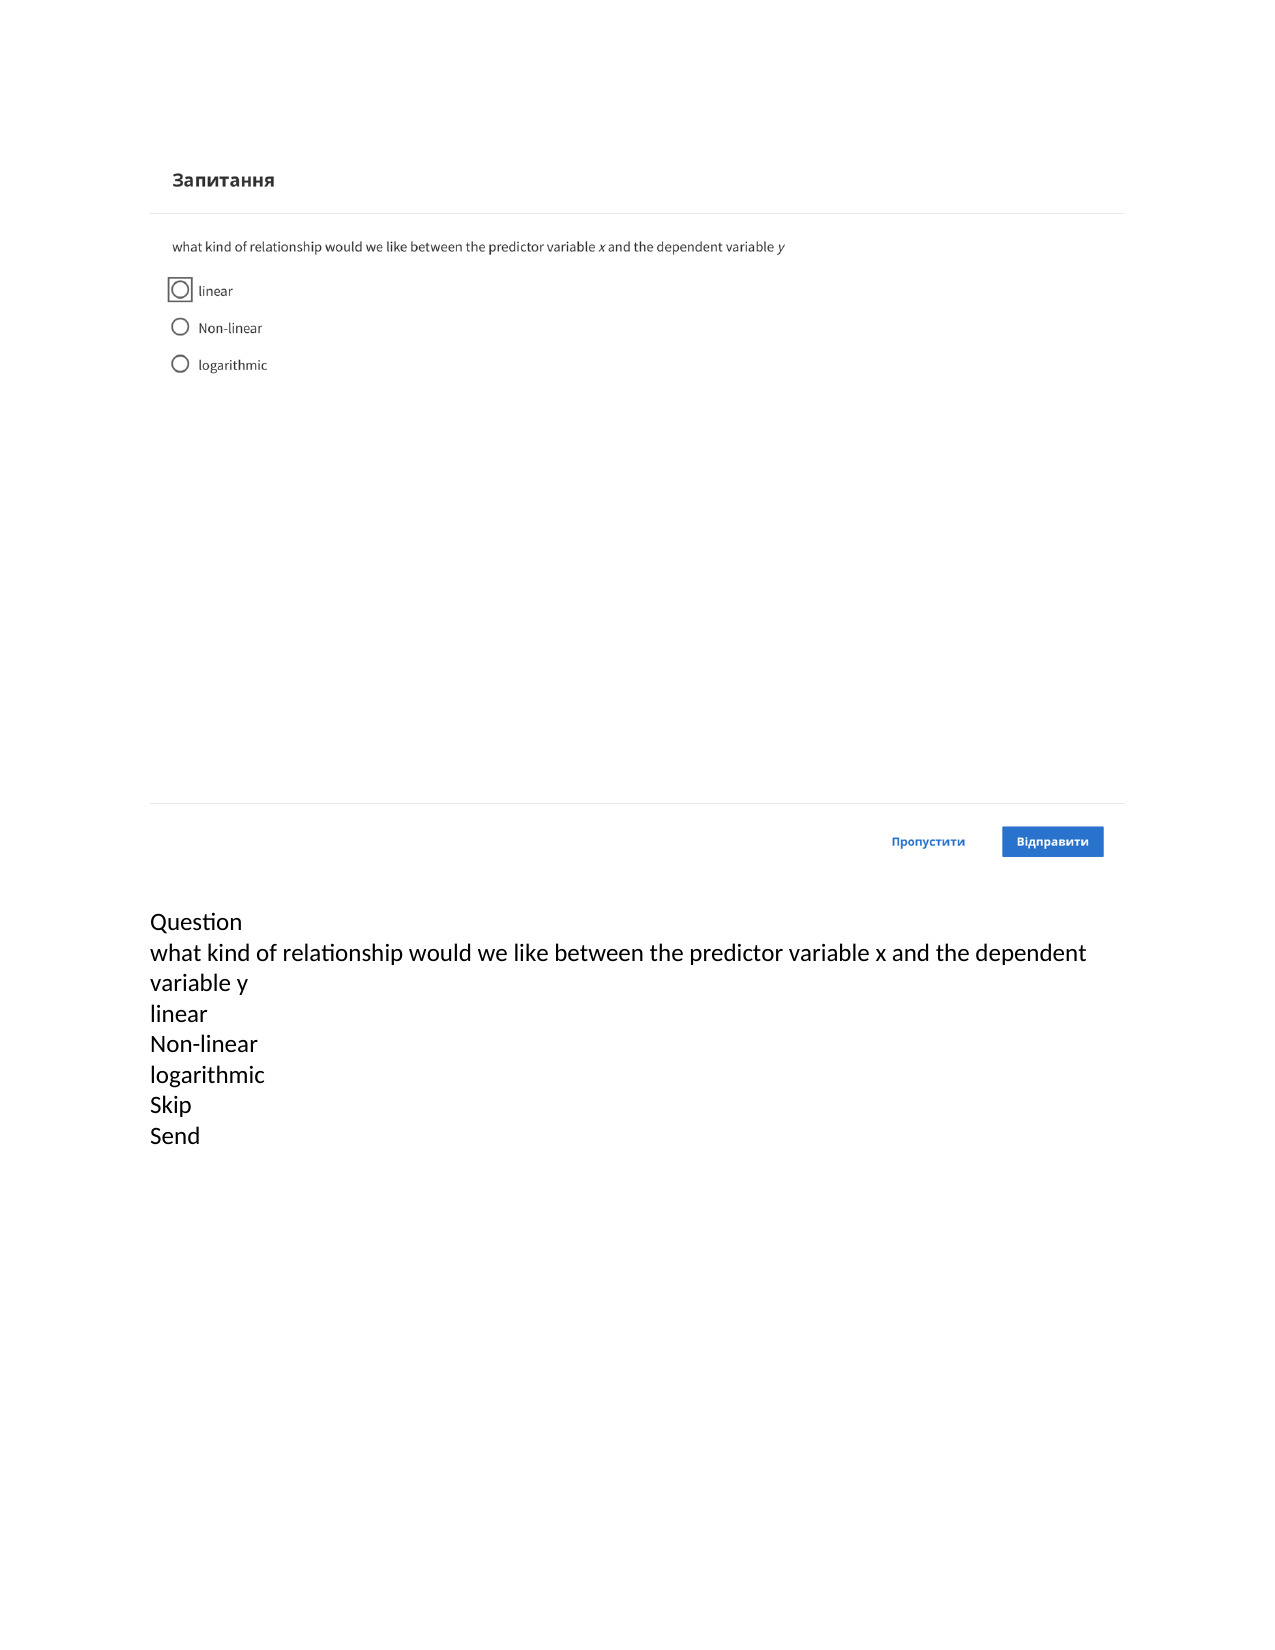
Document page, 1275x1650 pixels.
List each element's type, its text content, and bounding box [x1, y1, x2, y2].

text Send [150, 1120, 1125, 1151]
text logarithmic [150, 1059, 1125, 1089]
text Skip [150, 1089, 1125, 1120]
text Non-linear [150, 1028, 1125, 1059]
text Question [150, 906, 1125, 937]
text linear [150, 998, 1125, 1028]
text what kind of relationship would we like between the predictor variable x and the dependent variable y [150, 937, 1125, 998]
picture [150, 150, 1125, 876]
